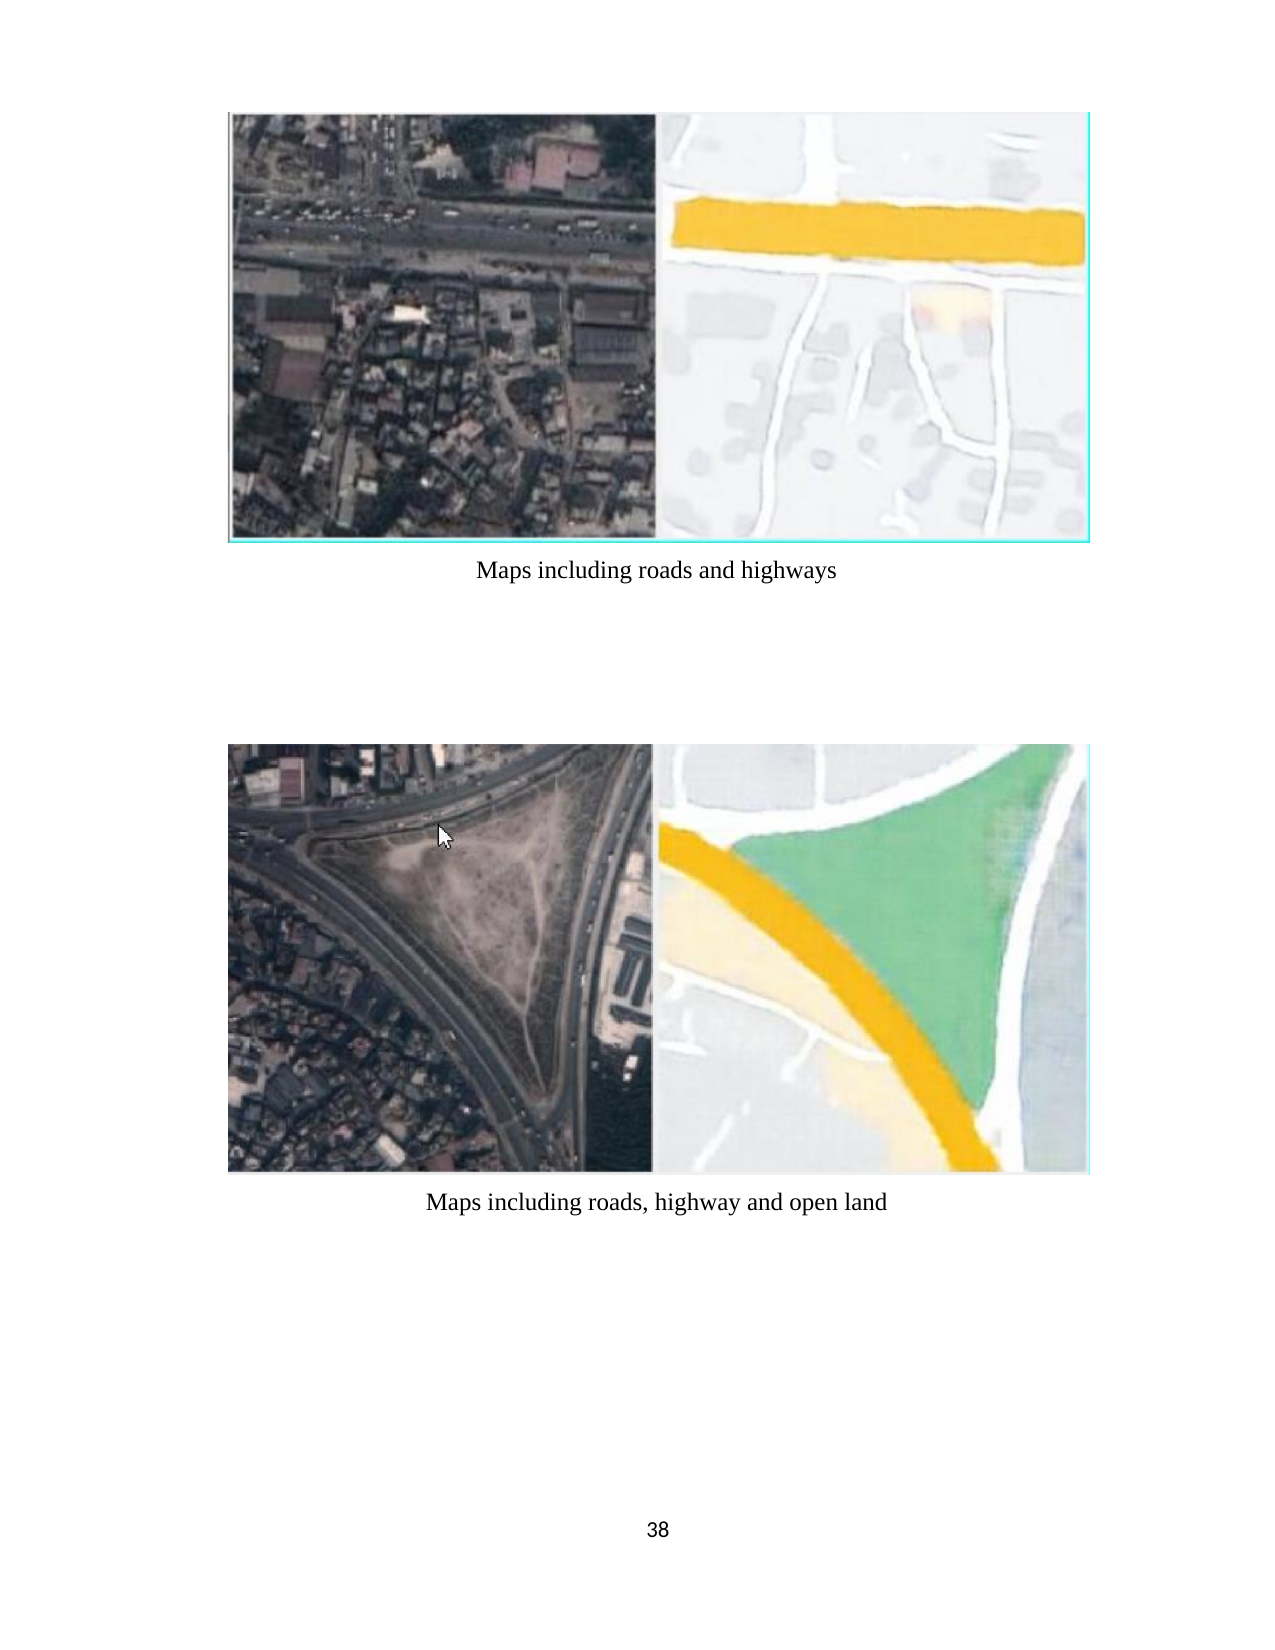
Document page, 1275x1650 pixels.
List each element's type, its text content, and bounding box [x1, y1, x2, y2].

picture [227, 743, 1090, 1175]
text Maps including roads and highways [476, 555, 1090, 584]
text Maps including roads, highway and open land [426, 1187, 1090, 1215]
picture [227, 112, 1091, 543]
